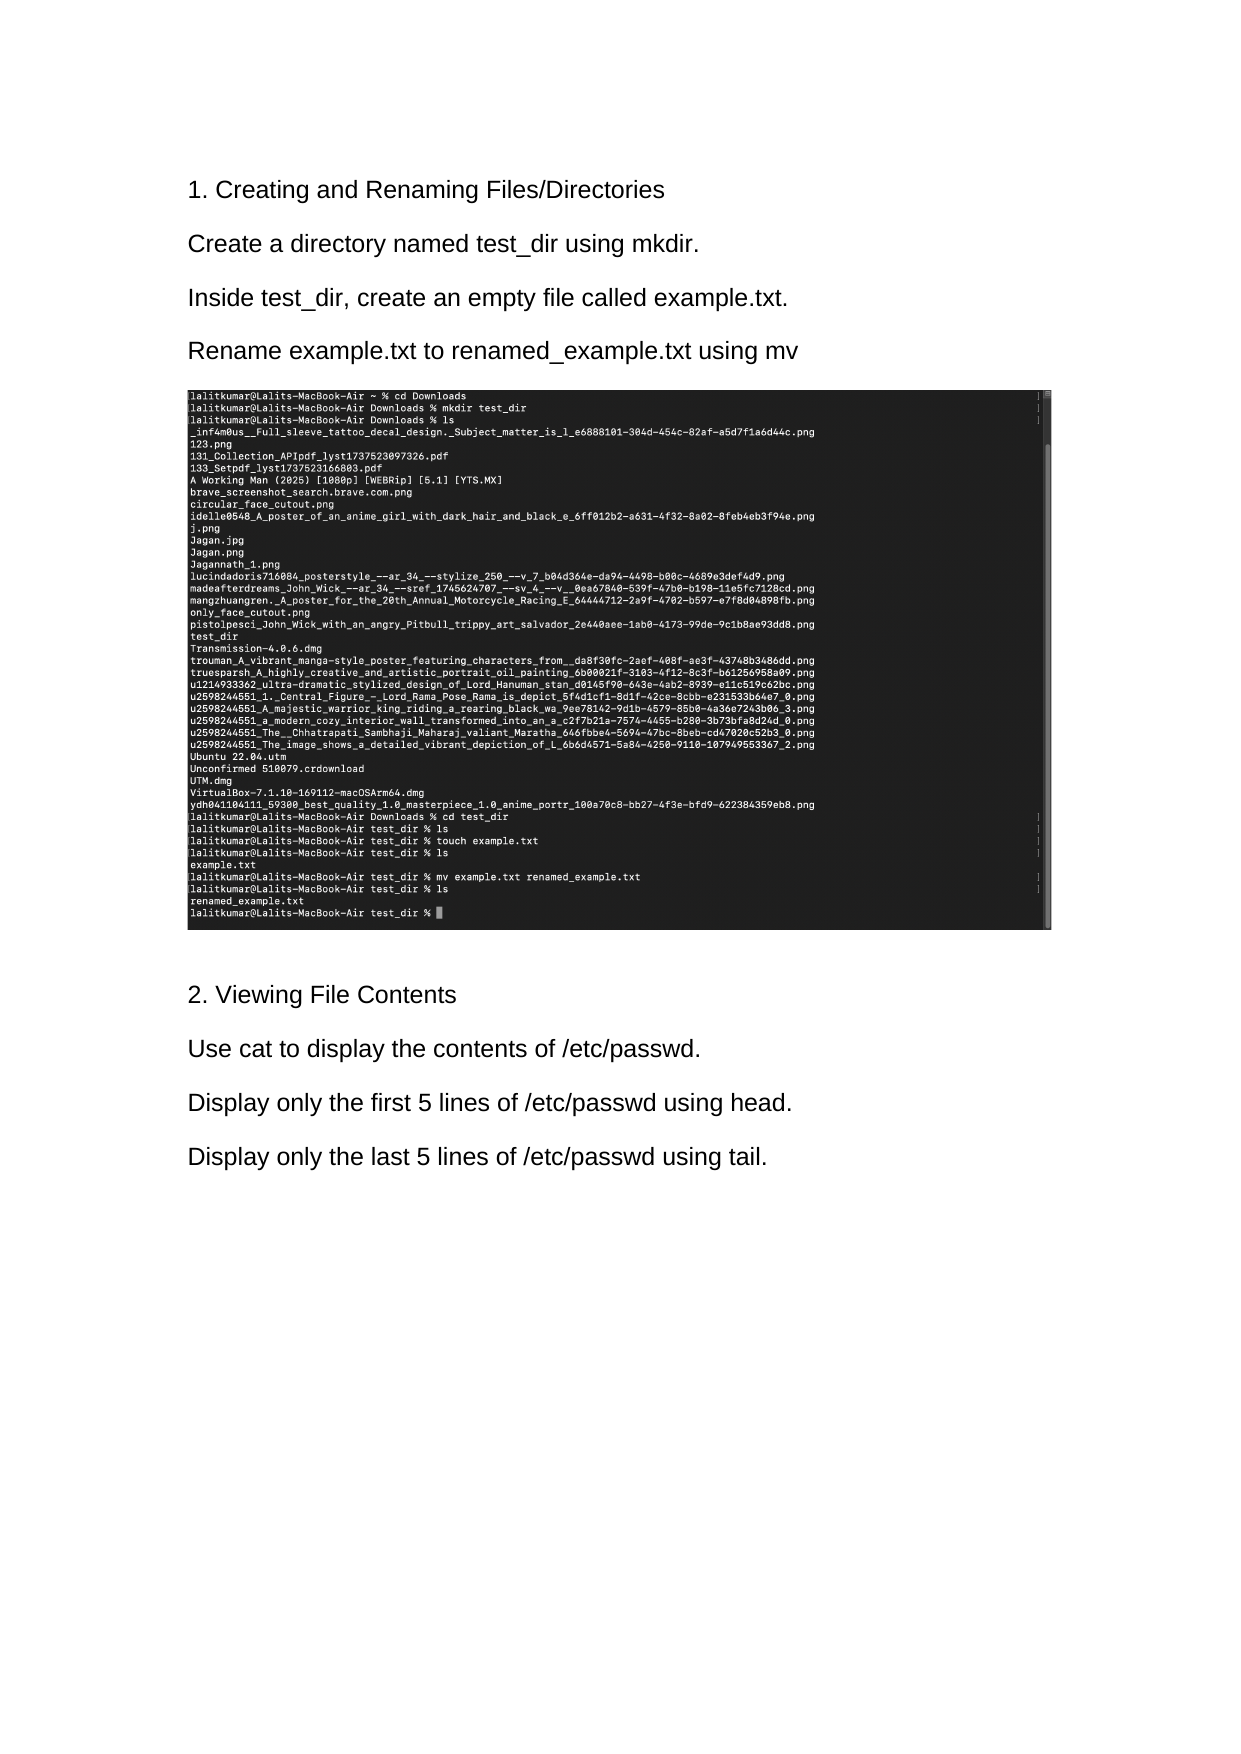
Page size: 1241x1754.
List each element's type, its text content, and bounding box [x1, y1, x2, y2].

text Use cat to display the contents of /etc/passwd. [187, 1034, 1053, 1063]
text Display only the last 5 lines of /etc/passwd using tail. [187, 1142, 1053, 1170]
text 1. Creating and Renaming Files/Directories [187, 175, 1053, 204]
text Rename example.txt to renamed_example.txt using mv [187, 336, 1053, 365]
text Create a directory named test_dir using mkdir. [187, 229, 1053, 257]
picture [187, 390, 1052, 930]
text Inside test_dir, create an empty file called example.txt. [187, 282, 1053, 311]
text Display only the first 5 lines of /etc/passwd using head. [187, 1088, 1053, 1117]
text 2. Viewing File Contents [187, 980, 1053, 1009]
